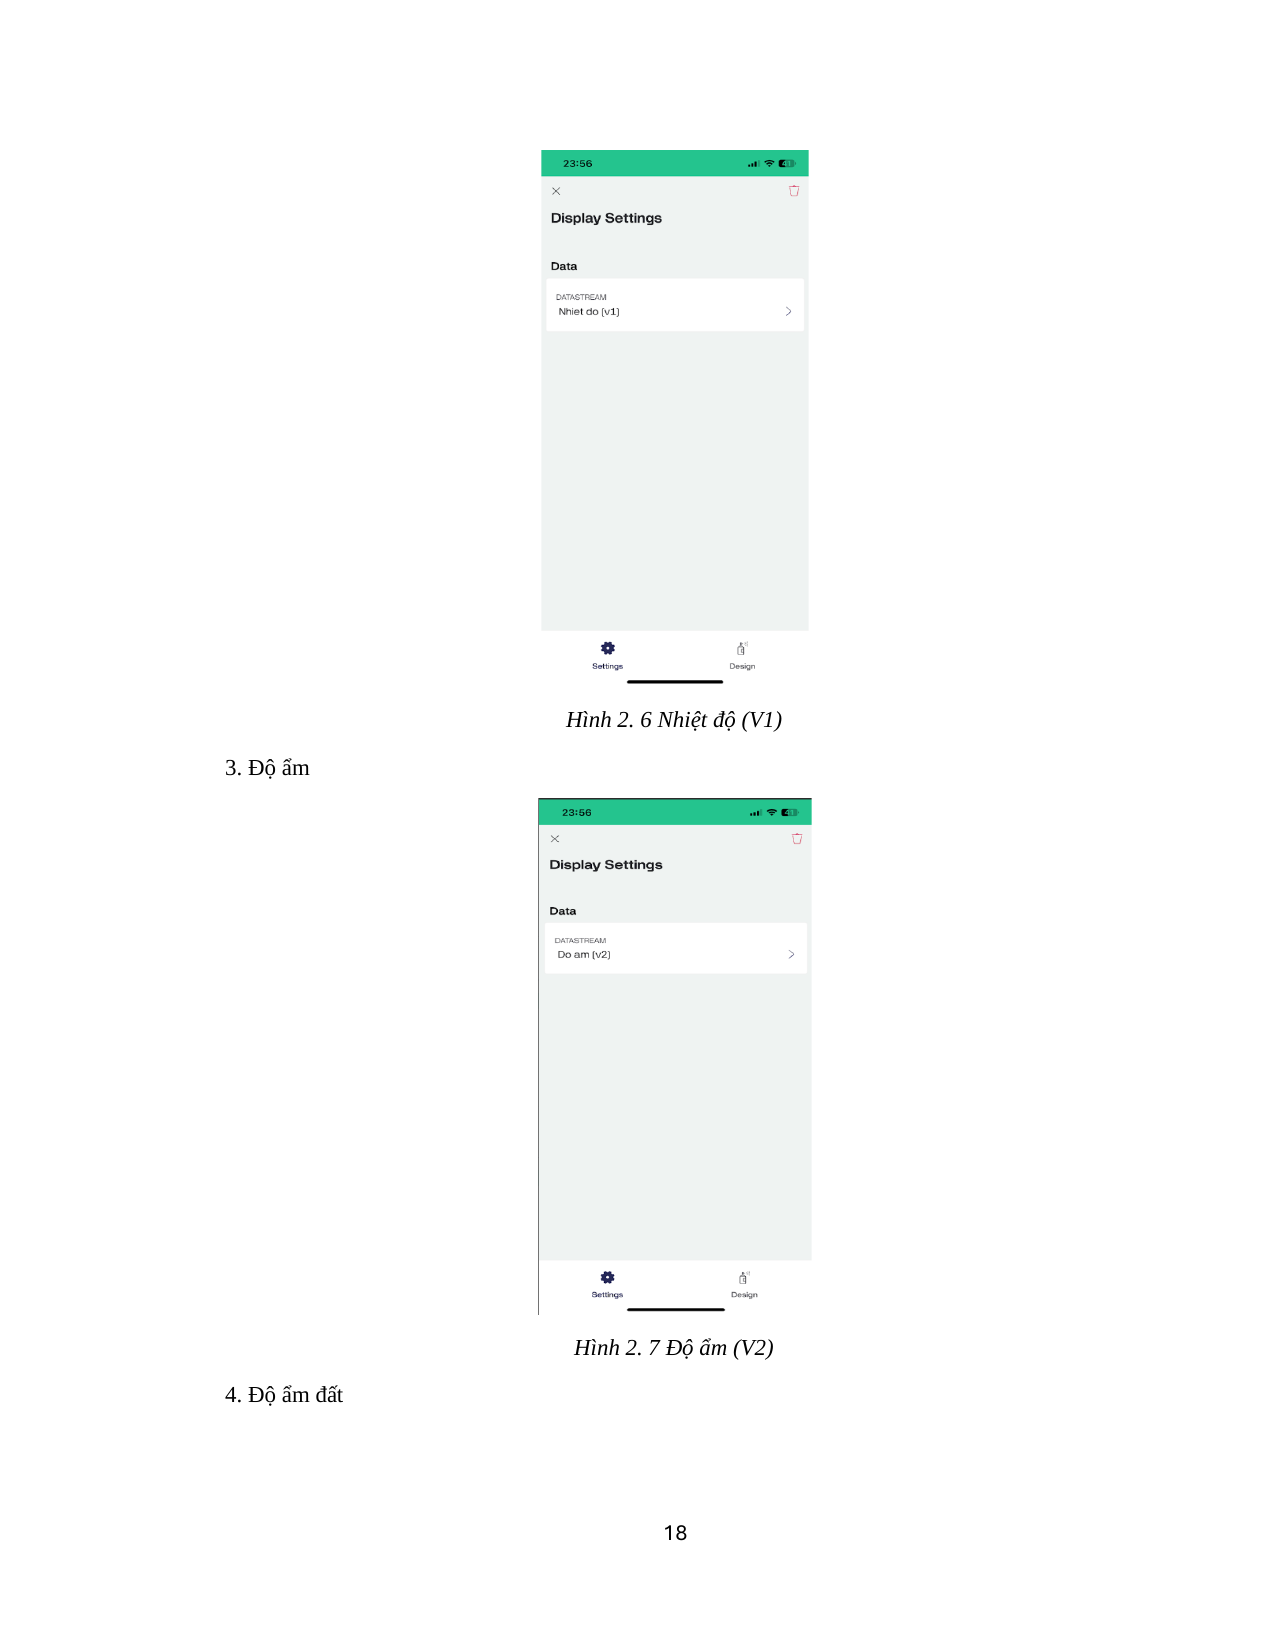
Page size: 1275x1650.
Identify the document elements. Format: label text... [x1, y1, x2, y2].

text 3. Độ ẩm [150, 754, 1125, 780]
text Hình 2. 7 Độ ẩm (V2) [150, 1334, 1125, 1360]
text Hình 2. 6 Nhiệt độ (V1) [150, 707, 1125, 733]
text 4. Độ ẩm đất [150, 1381, 1125, 1407]
picture [541, 150, 809, 688]
picture [538, 798, 812, 1315]
